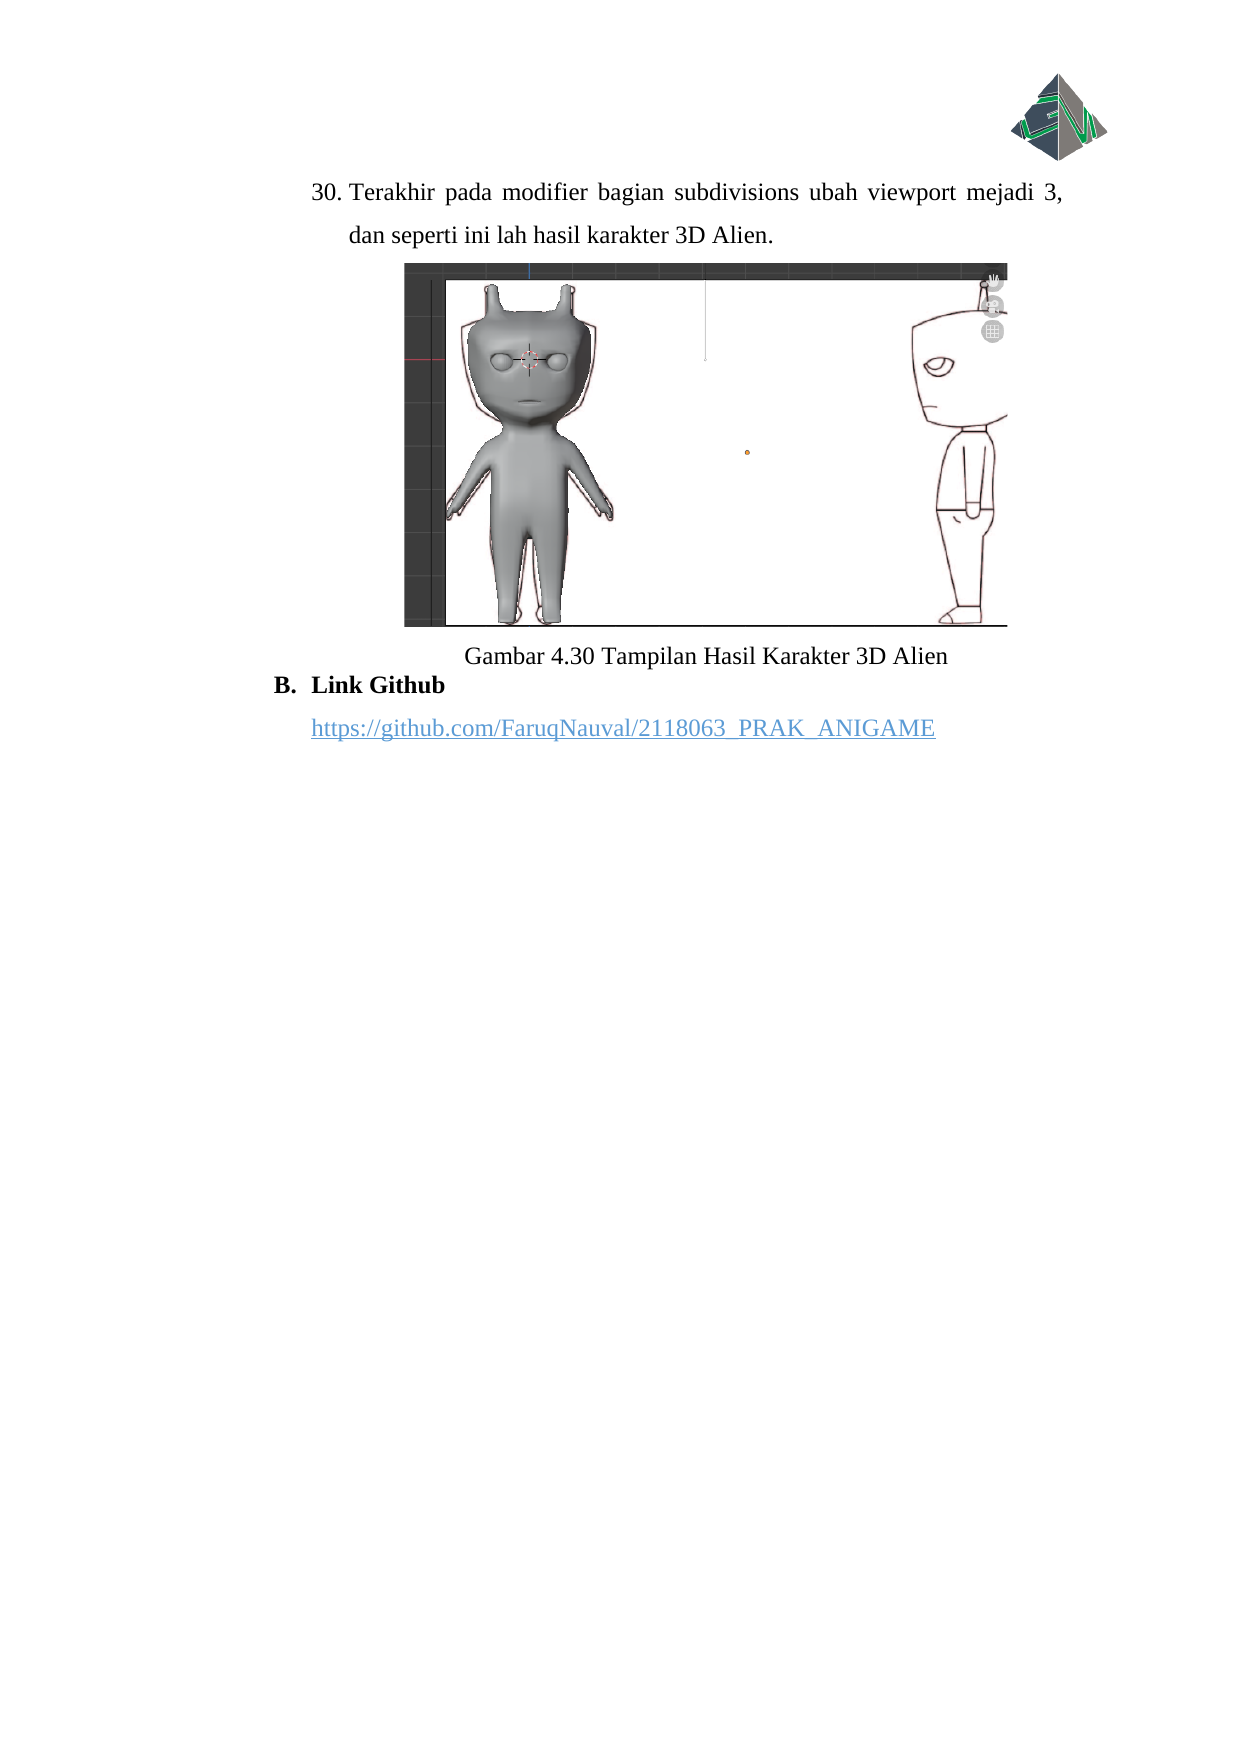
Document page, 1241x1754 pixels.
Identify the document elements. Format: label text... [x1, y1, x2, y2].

list Link Github [274, 670, 1063, 698]
list Terakhir pada modifier bagian subdivisions ubah viewport mejadi 3, dan seperti ini lah hasil karakter 3D Alien. [311, 177, 1063, 249]
picture [1010, 73, 1108, 161]
picture [404, 263, 1008, 627]
subtitle Tampilan Hasil Karakter 3D Alien [349, 641, 1063, 670]
list https://github.com/FaruqNauval/2118063_PRAK_ANIGAME [311, 713, 1063, 742]
